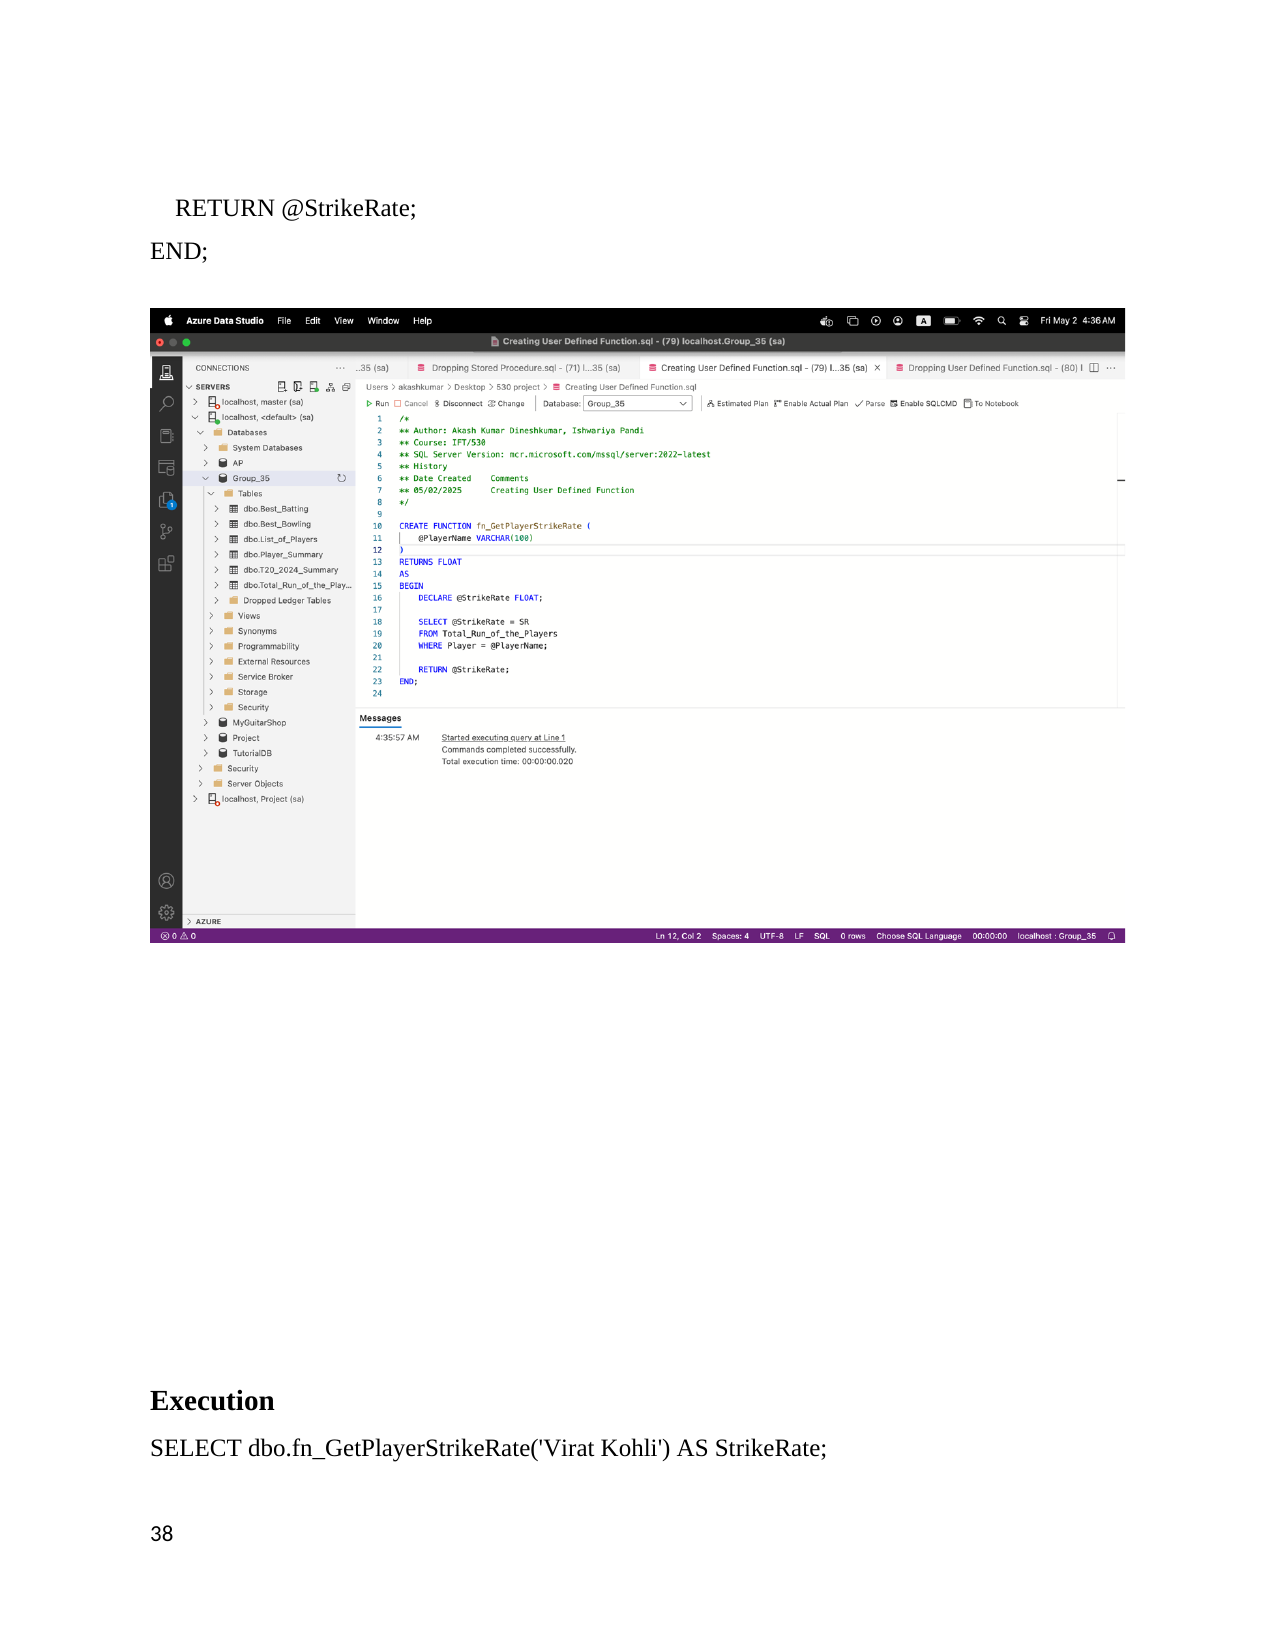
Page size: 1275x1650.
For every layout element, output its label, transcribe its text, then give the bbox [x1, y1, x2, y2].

picture [150, 308, 1125, 943]
text RETURN @StrikeRate; [150, 193, 1125, 222]
text SELECT dbo.fn_GetPlayerStrikeRate('Virat Kohli') AS StrikeRate; [150, 1433, 1125, 1462]
text END; [150, 236, 1125, 265]
text Execution [150, 1383, 1125, 1417]
